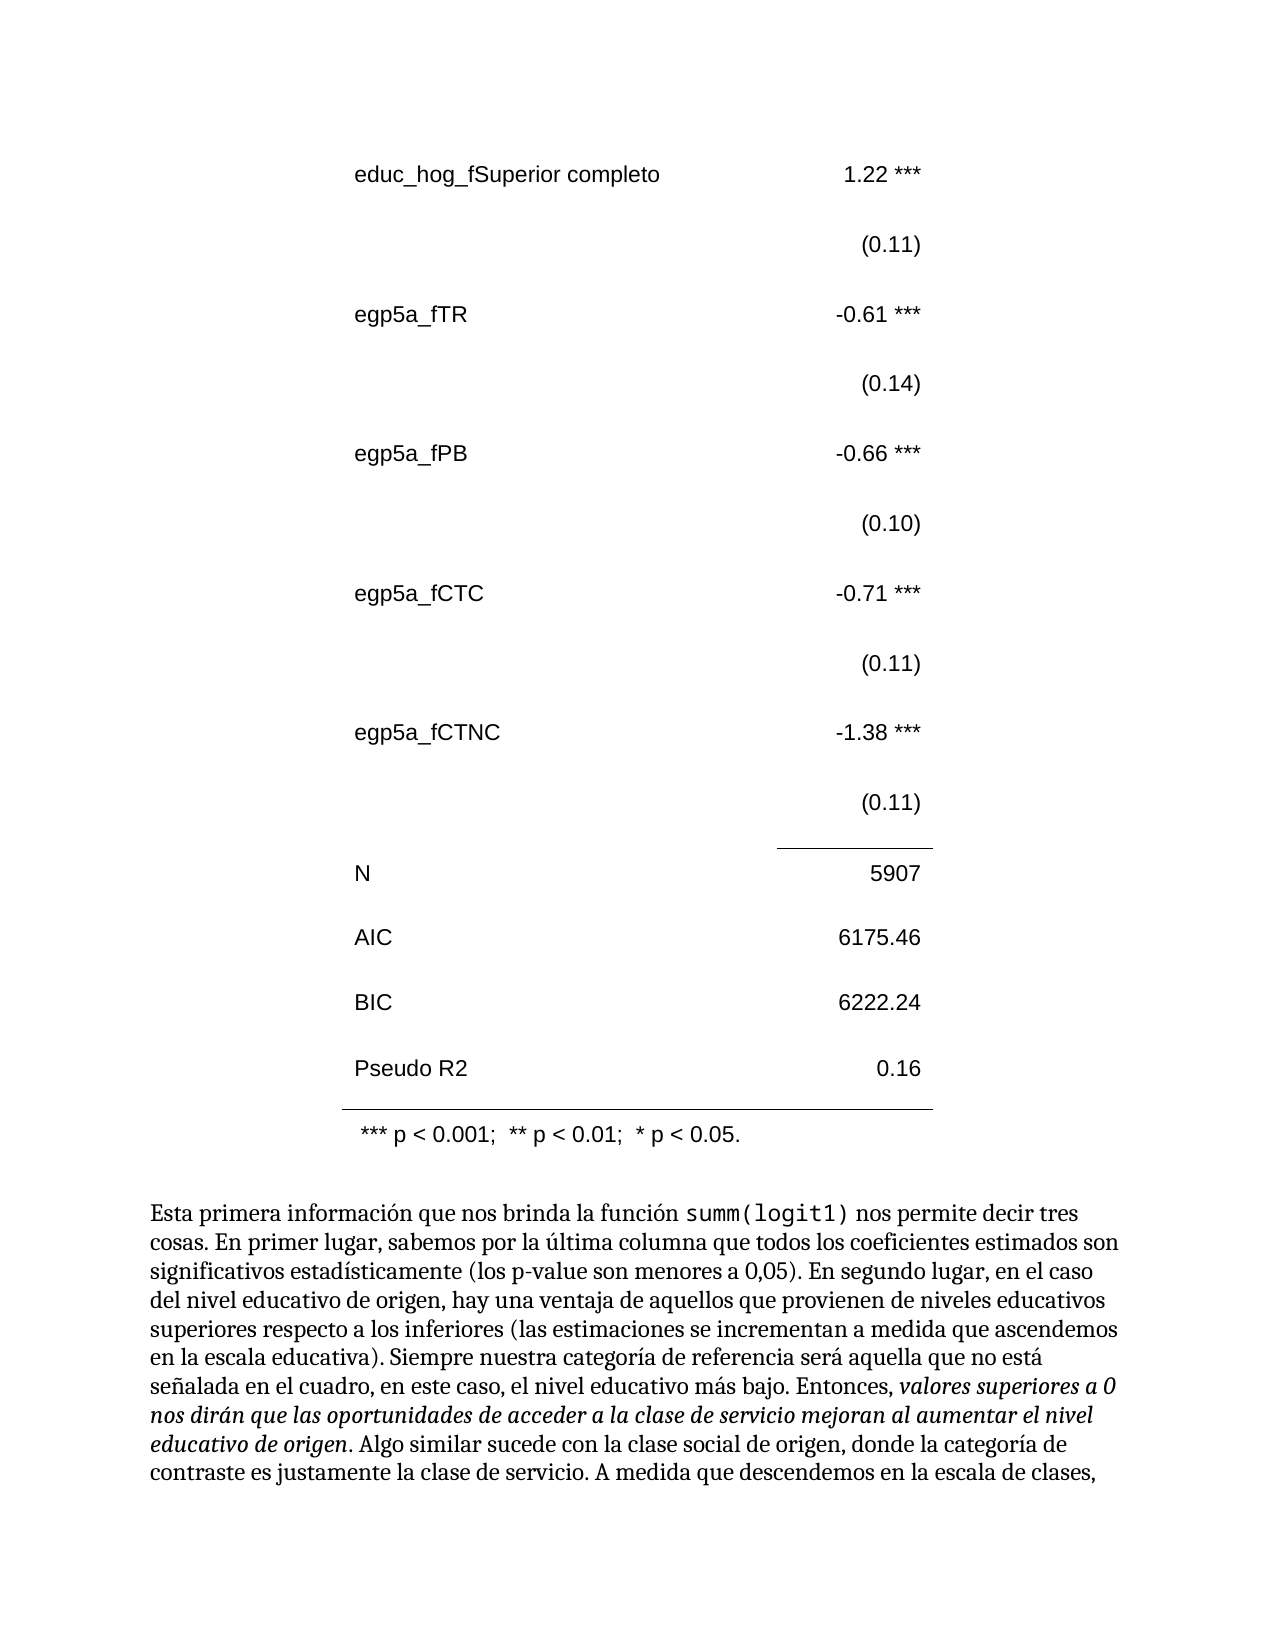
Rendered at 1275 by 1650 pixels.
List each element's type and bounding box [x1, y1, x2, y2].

text [150, 1197, 1125, 1487]
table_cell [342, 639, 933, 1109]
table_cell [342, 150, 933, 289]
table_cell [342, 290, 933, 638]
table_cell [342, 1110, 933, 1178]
